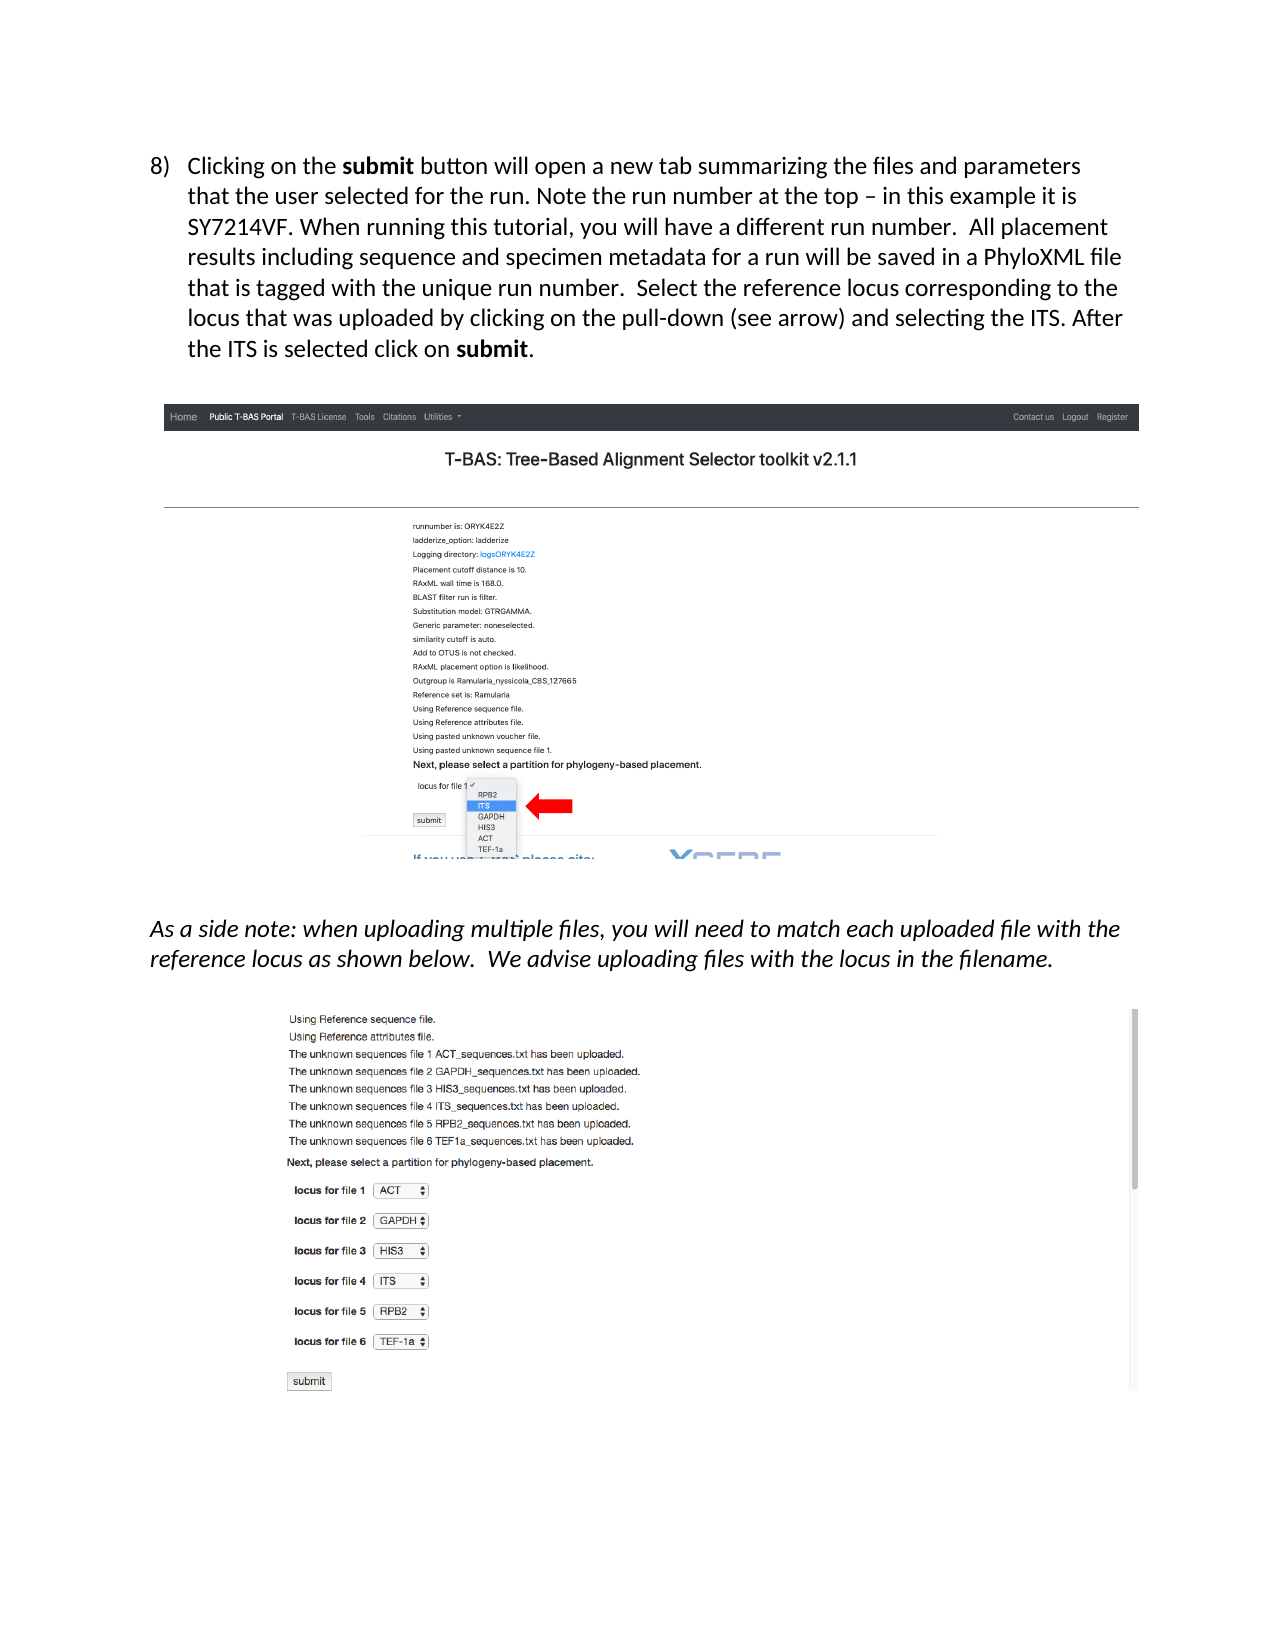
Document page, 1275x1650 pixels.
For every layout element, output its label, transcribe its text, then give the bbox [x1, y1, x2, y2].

picture [164, 404, 1139, 859]
text As a side note: when uploading multiple files, you will need to match each uploaded file with the reference locus as shown below. We advise uploading files with the locus in the filename. [150, 913, 1125, 974]
list Clicking on the submit button will open a new tab summarizing the files and parameters that the user selected for the run. Note the run number at the top – in this example it is SY7214VF. When running this tutorial, you will have a different run number. All placement results including sequence and specimen metadata for a run will be saved in a PhyloXML file that is tagged with the unique run number. Select the reference locus corresponding to the locus that was uploaded by clicking on the pull-down (see arrow) and selecting the ITS. After the ITS is selected click on submit. [150, 150, 1125, 364]
picture [162, 1009, 1139, 1391]
